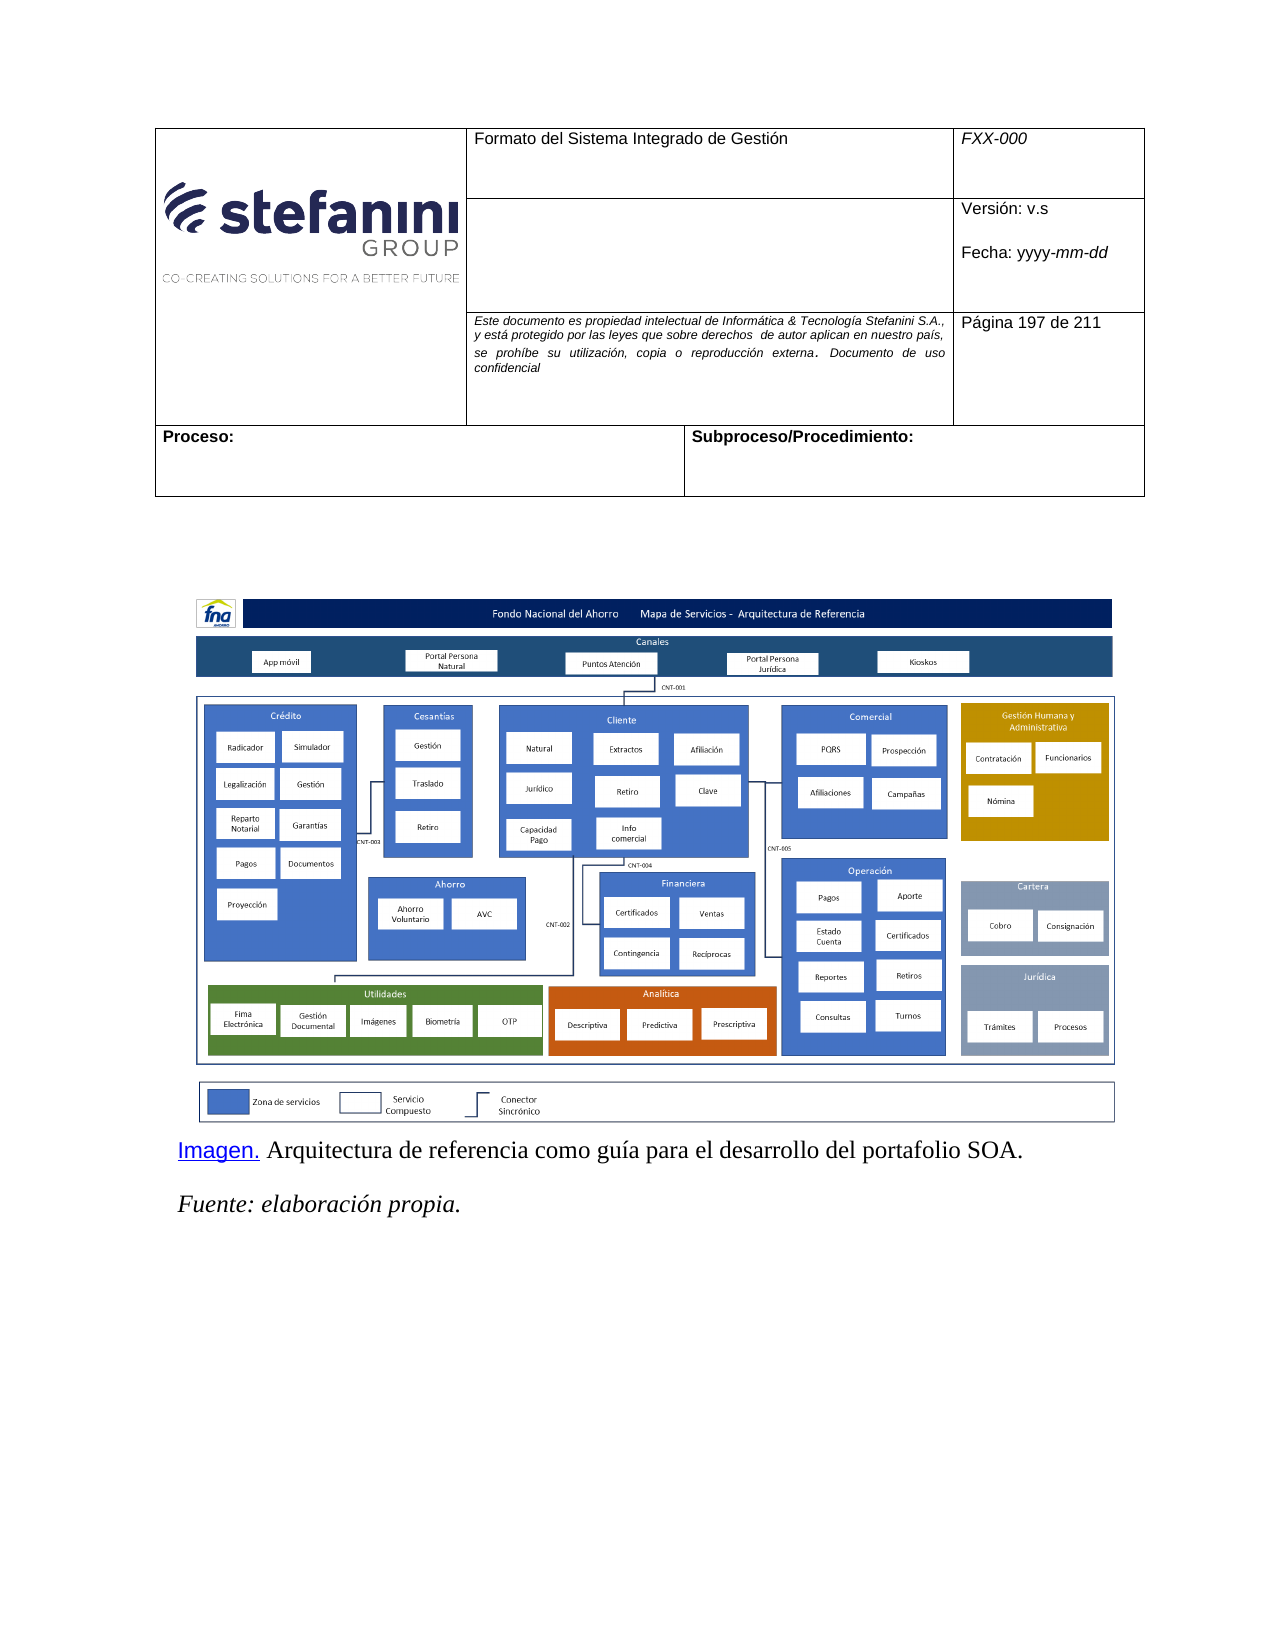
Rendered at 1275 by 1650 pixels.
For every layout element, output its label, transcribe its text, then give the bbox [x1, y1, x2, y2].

text Imagen. Arquitectura de referencia como guía para el desarrollo del portafolio SOA. [177, 1135, 1098, 1164]
picture [162, 182, 460, 286]
picture [196, 599, 1115, 1123]
text Fuente: elaboración propia. [177, 1189, 1098, 1218]
